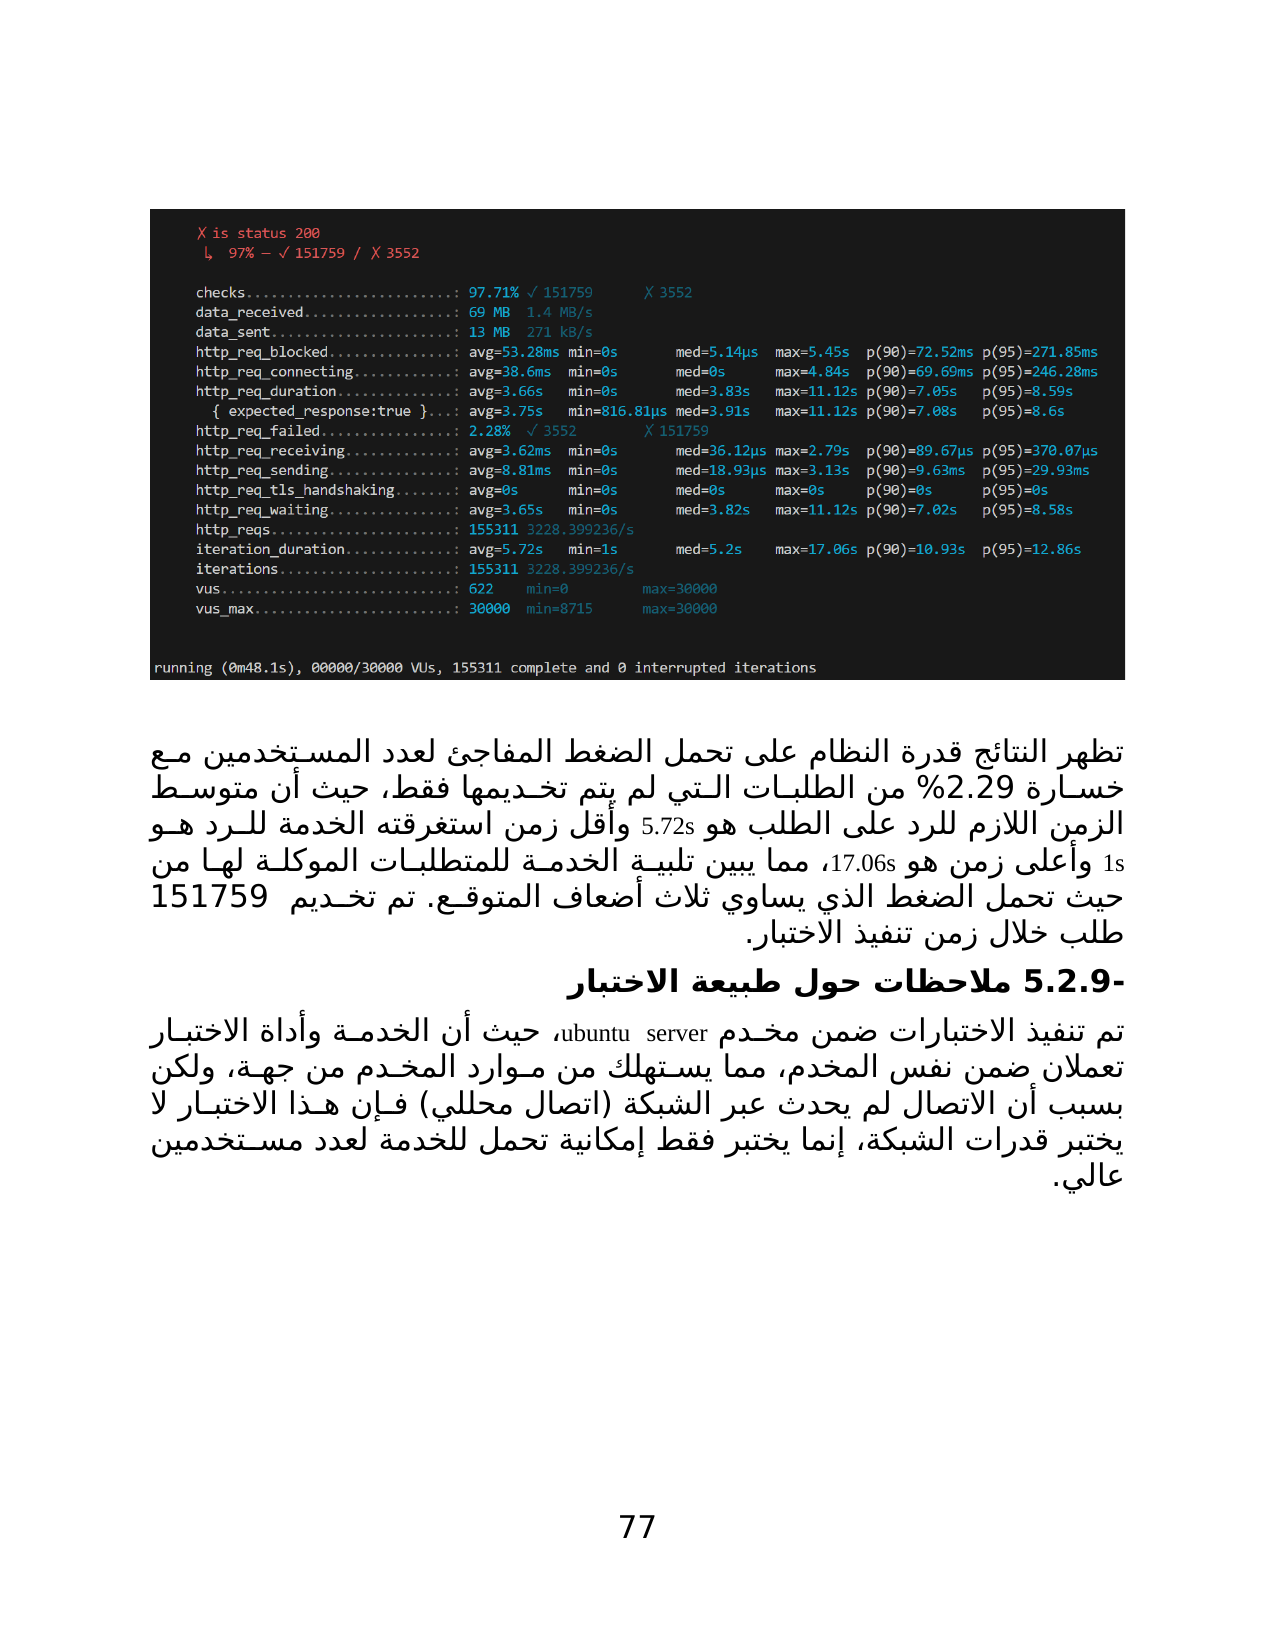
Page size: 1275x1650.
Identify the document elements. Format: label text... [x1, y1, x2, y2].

picture [150, 209, 1125, 680]
text -5.2.9 ملاحظات حول طبيعة الاختبار [150, 963, 1125, 1000]
text تم تنفيذ الاختبارات ضمن مخدم ubuntu server، حيث أن الخدمة وأداة الاختبار تعملان ضمن نفس المخدم، مما يستهلك من موارد المخدم من جهة، ولكن بسبب أن الاتصال لم يحدث عبر الشبكة (اتصال محللي) فإن هذا الاختبار لا يختبر قدرات الشبكة، إنما يختبر فقط إمكانية تحمل للخدمة لعدد مستخدمين عالي. [150, 1012, 1125, 1194]
text تظهر النتائج قدرة النظام على تحمل الضغط المفاجئ لعدد المستخدمين مع خسارة 2.29% من الطلبات التي لم يتم تخديمها فقط، حيث أن متوسط الزمن اللازم للرد على الطلب هو 5.72s وأقل زمن استغرقته الخدمة للرد هو 1s وأعلى زمن هو 17.06s، مما يبين تلبية الخدمة للمتطلبات الموكلة لها من حيث تحمل الضغط الذي يساوي ثلاث أضعاف المتوقع. تم تخديم 151759 طلب خلال زمن تنفيذ الاختبار. [150, 733, 1125, 951]
